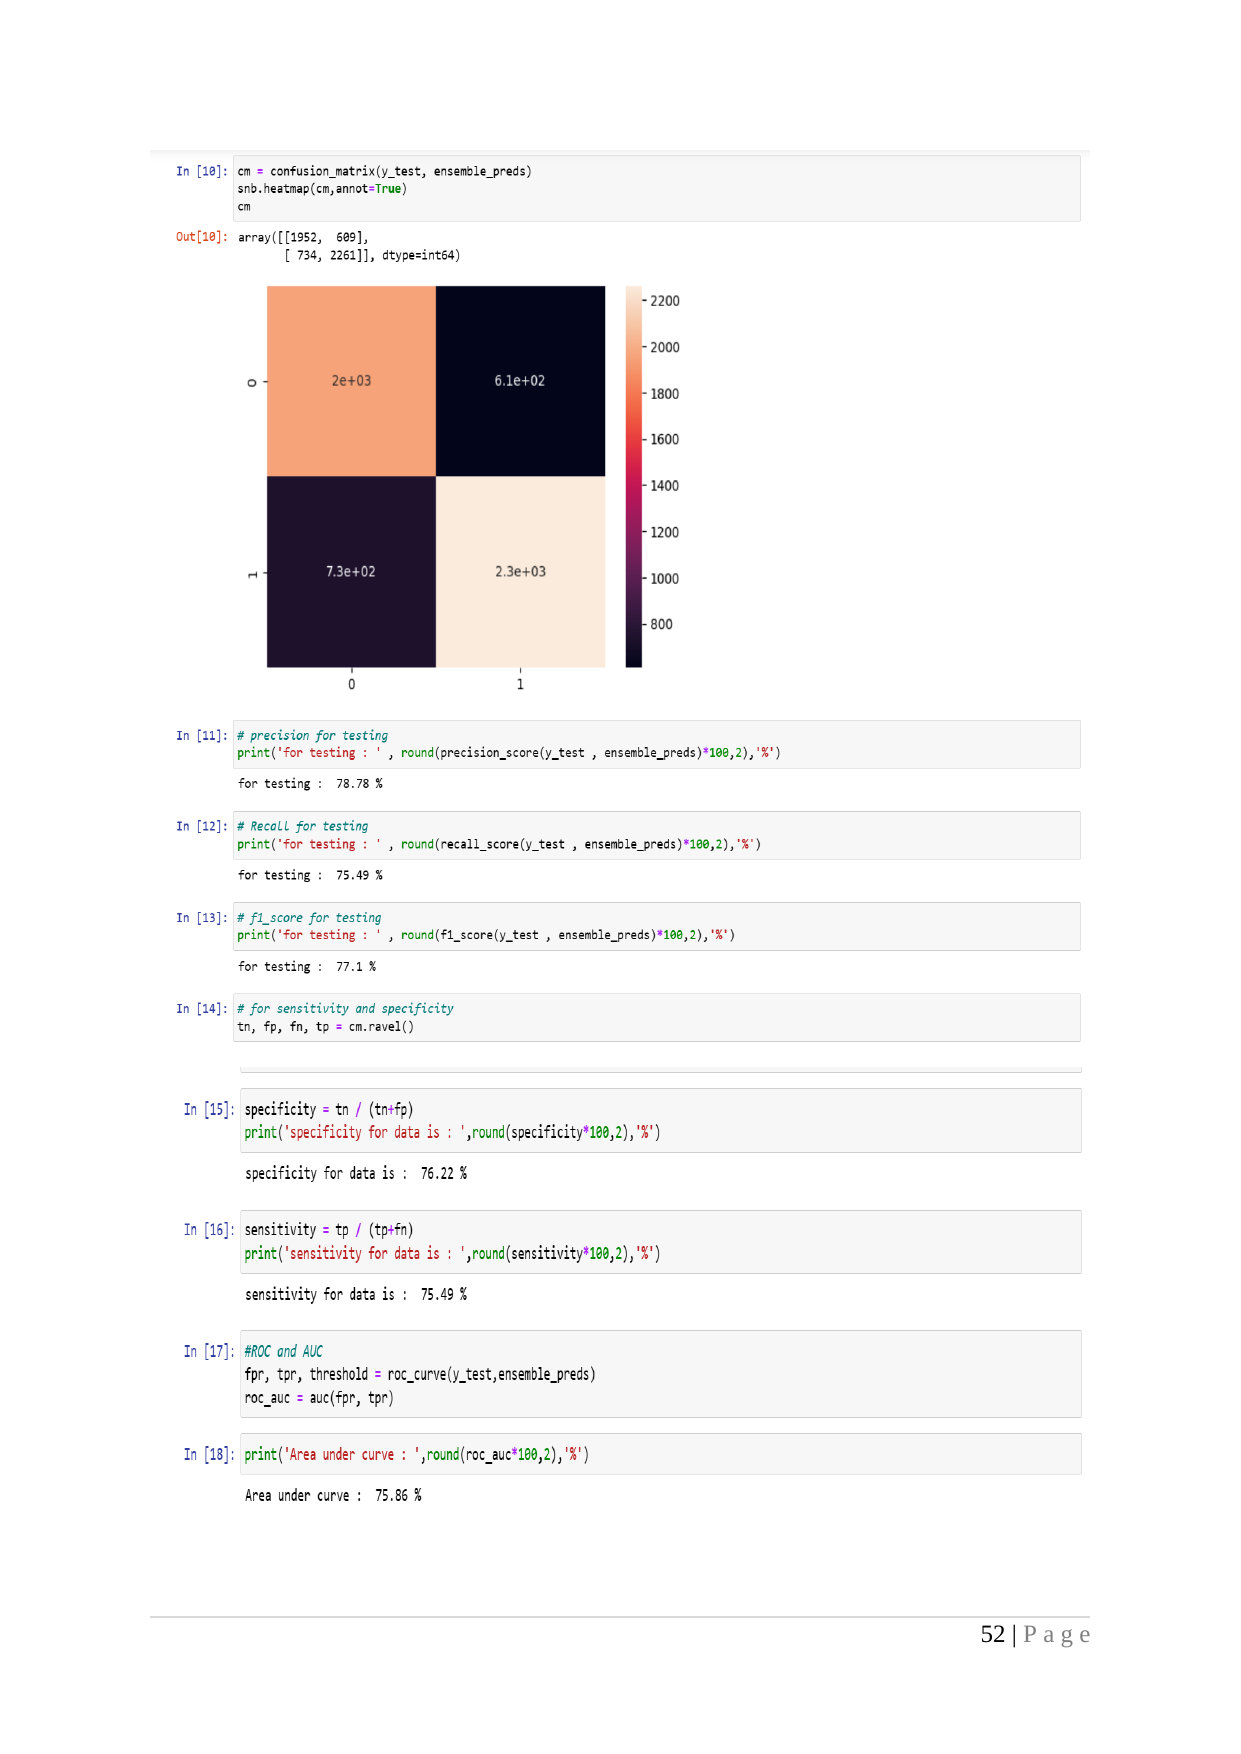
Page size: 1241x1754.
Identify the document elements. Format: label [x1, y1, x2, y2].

picture [150, 1067, 1090, 1506]
picture [150, 150, 1090, 1049]
